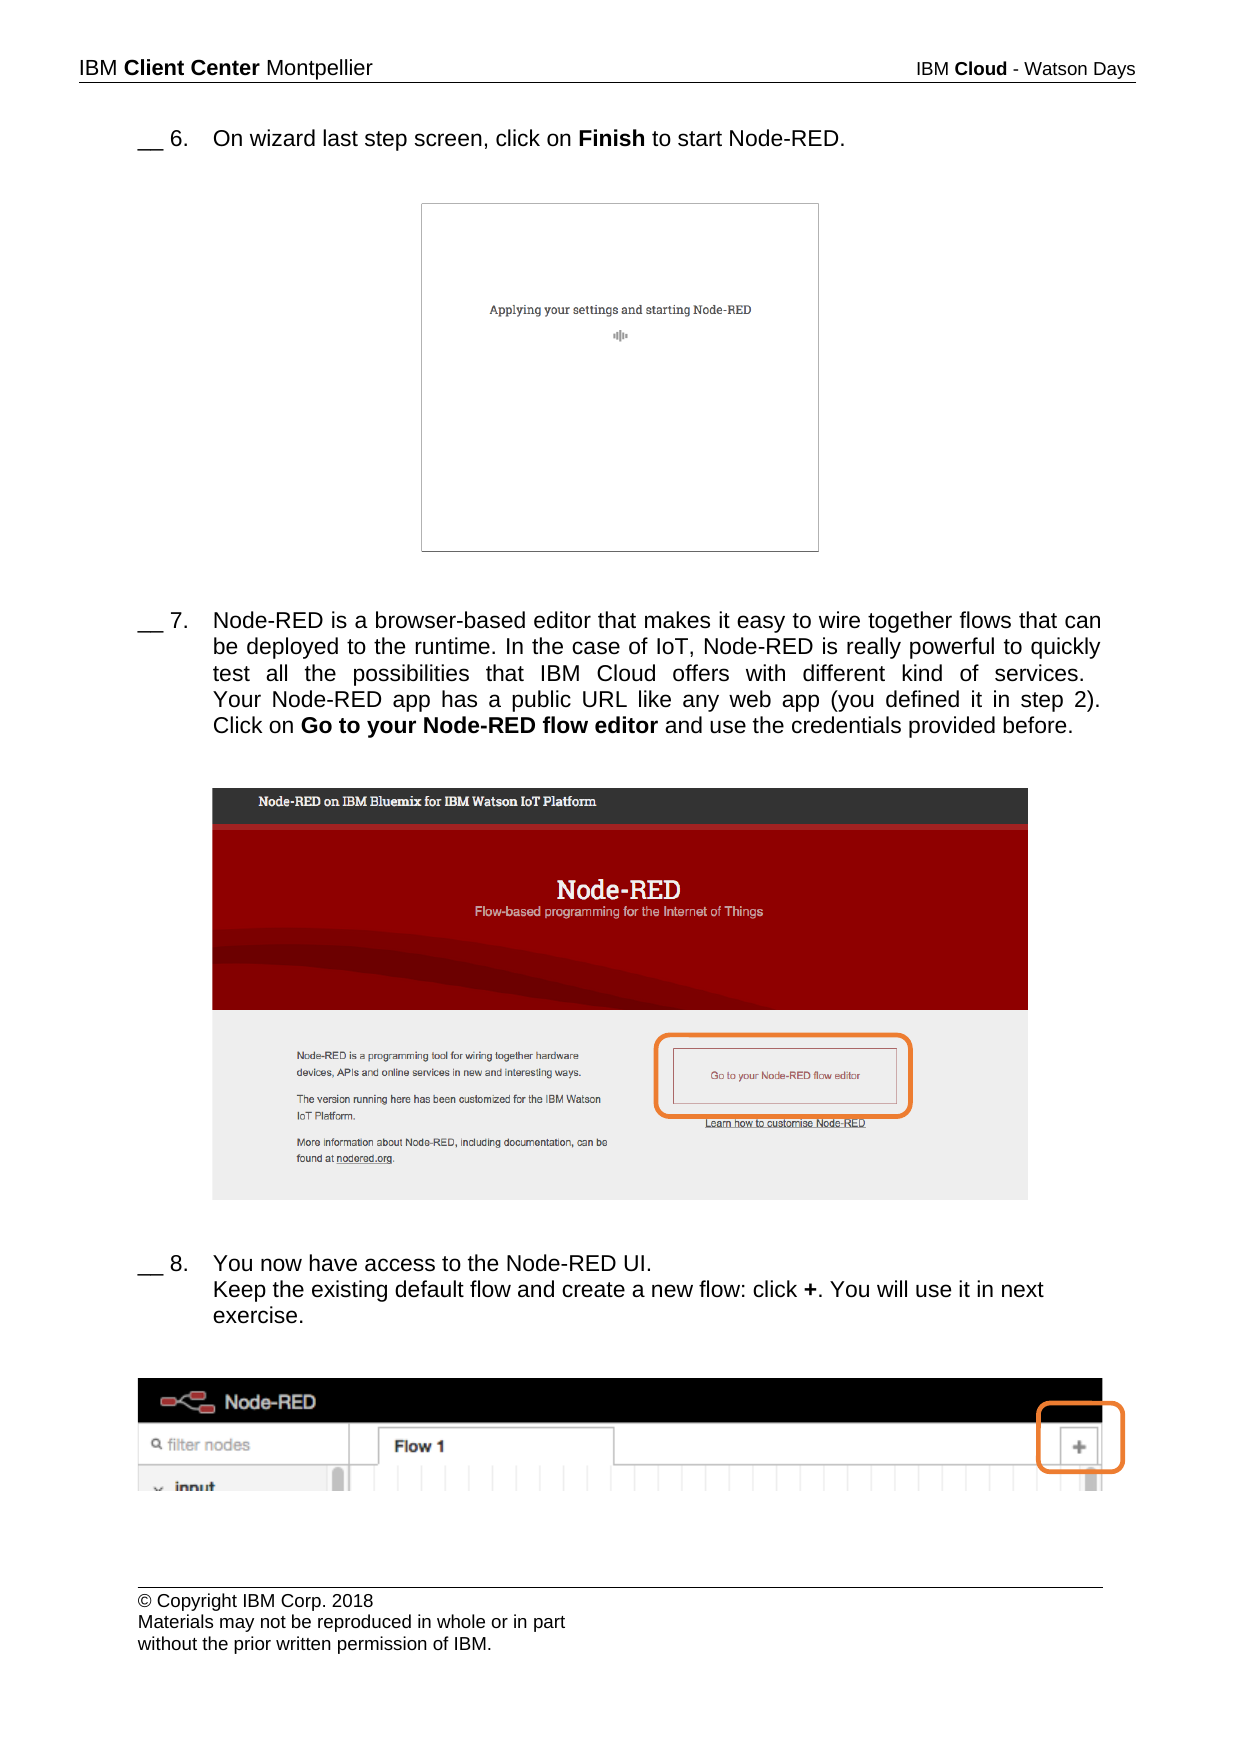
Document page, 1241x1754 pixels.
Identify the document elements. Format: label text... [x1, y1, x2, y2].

list On wizard last step screen, click on Finish to start Node-RED. [138, 125, 1103, 151]
picture [212, 788, 1028, 1200]
list You now have access to the Node-RED UI. Keep the existing default flow and create a new flow: click +. You will use it in next exercise. [138, 1249, 1103, 1329]
picture [137, 1378, 1103, 1491]
picture [418, 201, 822, 557]
list Node-RED is a browser-based editor that makes it easy to wire together flows that can be deployed to the runtime. In the case of IoT, Node-RED is really powerful to quickly test all the possibilities that IBM Cloud offers with different kind of services. Your Node-RED app has a public URL like any web app (you defined it in step 2). Click on Go to your Node-RED flow editor and use the credentials provided before. [138, 607, 1103, 738]
picture [1041, 1406, 1103, 1469]
